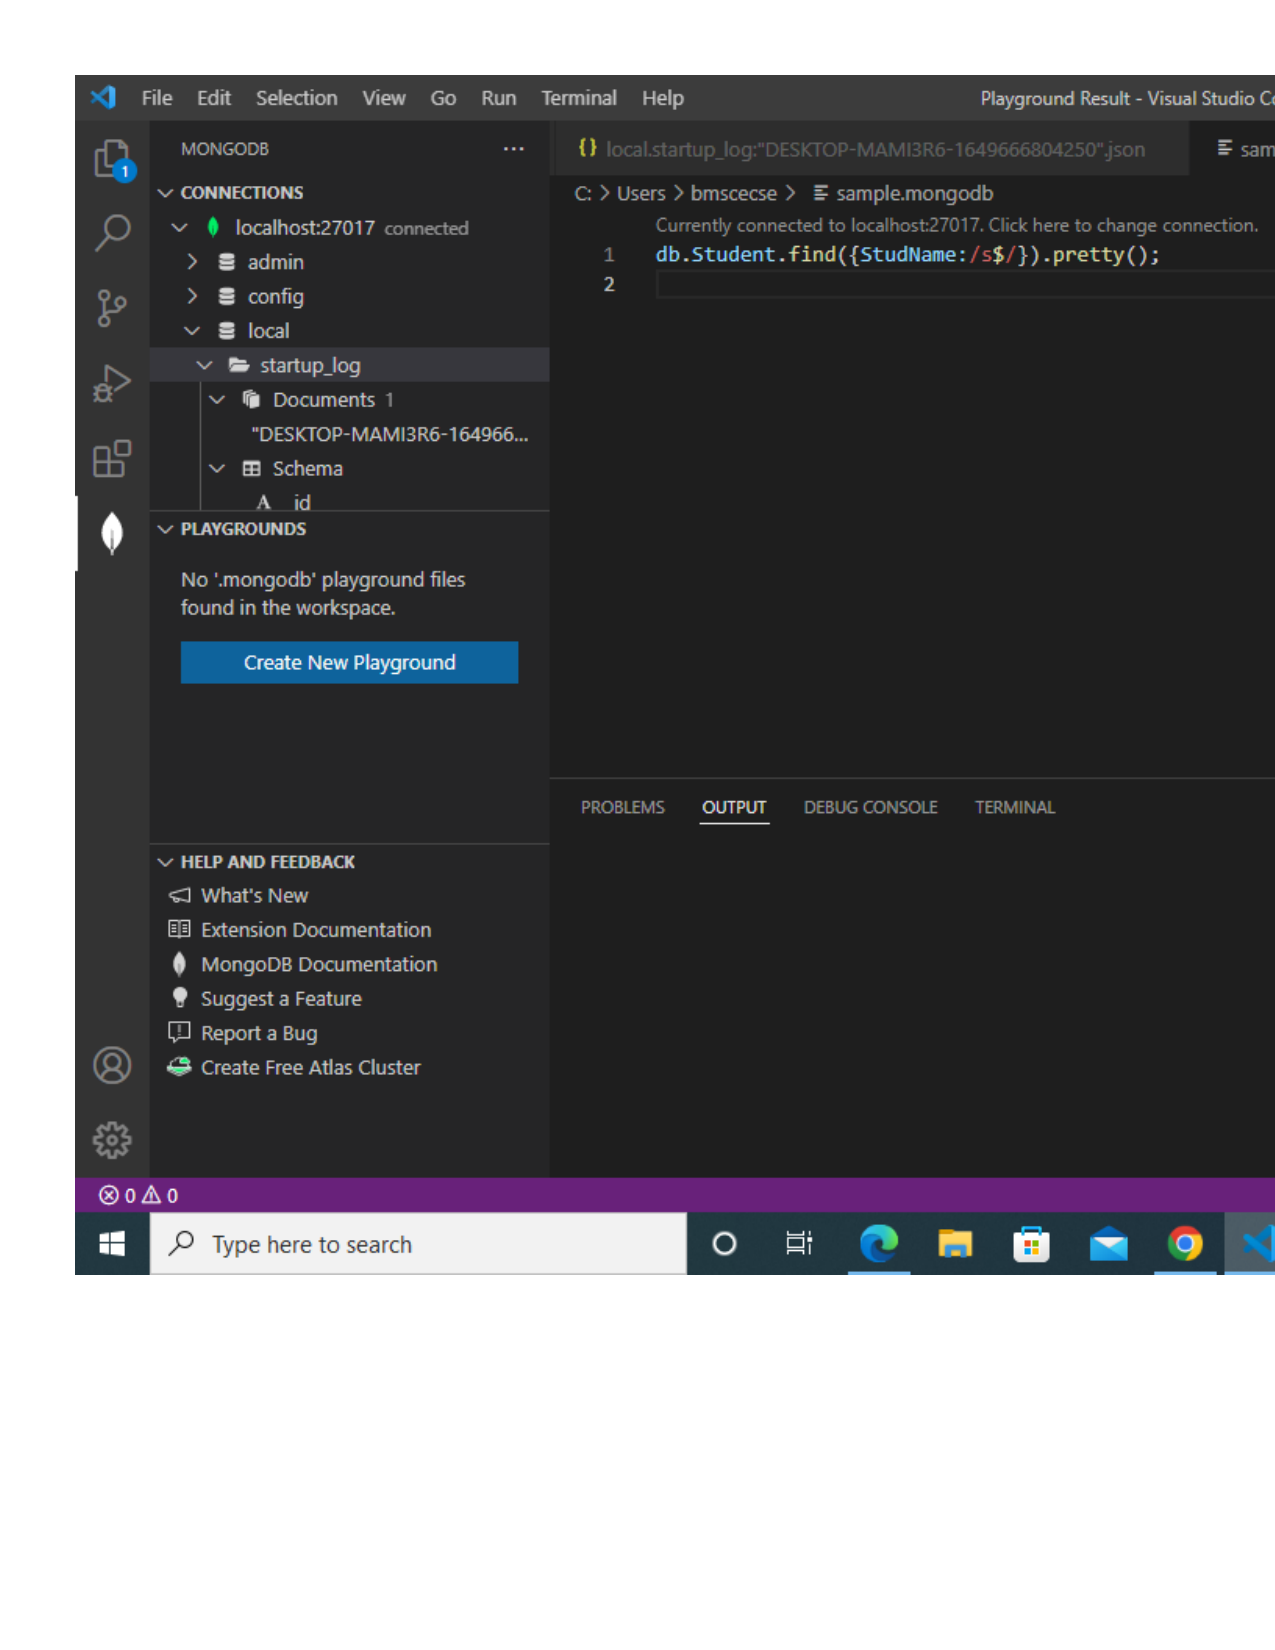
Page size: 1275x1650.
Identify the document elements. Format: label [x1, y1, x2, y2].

picture [75, 75, 1275, 1275]
